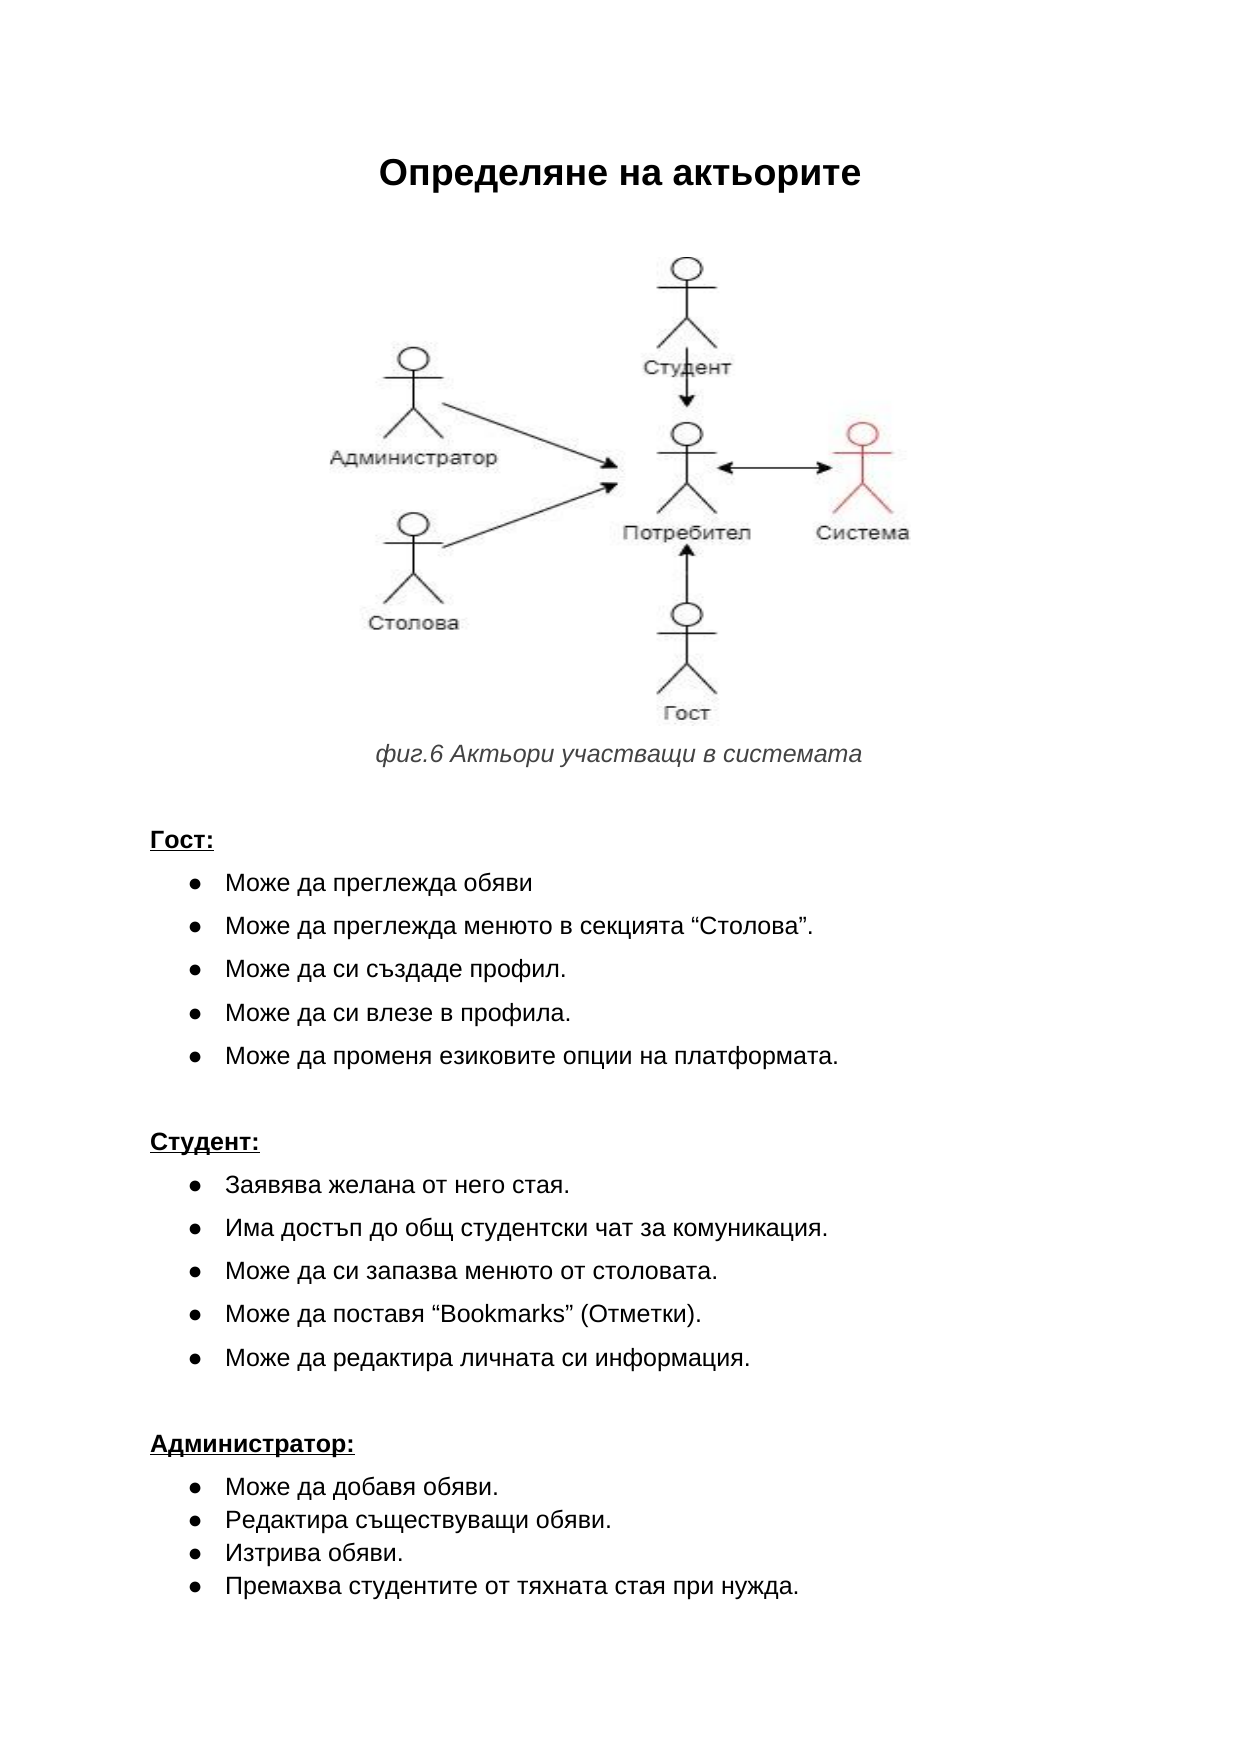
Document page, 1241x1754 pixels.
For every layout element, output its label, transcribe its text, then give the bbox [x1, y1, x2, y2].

list Има достъп до общ студентски чат за комуникация. [187, 1213, 1090, 1242]
list Може да променя езиковите опции на платформата. [187, 1041, 1090, 1069]
text Студент: [150, 1127, 1090, 1156]
list Заявява желана от него стая. [187, 1170, 1090, 1199]
list Може да поставя “Bookmarks” (Отметки). [187, 1299, 1090, 1328]
text Гост: [150, 825, 1090, 854]
list Може да преглежда менюто в секцията “Столова”. [187, 911, 1090, 940]
list Може да си запазва менюто от столовата. [187, 1256, 1090, 1285]
list Редактира съществуващи обяви. [187, 1505, 1090, 1534]
picture [329, 257, 911, 726]
text Администратор: [150, 1429, 1090, 1458]
list Може да добавя обяви. [187, 1472, 1090, 1501]
list Може да си създаде профил. [187, 954, 1090, 983]
text фиг.6 Актьори участващи в системата [150, 739, 1090, 768]
list Може да редактира личната си информация. [187, 1343, 1090, 1371]
list Премахва студентите от тяхната стая при нужда. [187, 1571, 1090, 1600]
text Определяне на актьорите [150, 150, 1090, 193]
list Изтрива обяви. [187, 1538, 1090, 1567]
list Може да преглежда обяви [187, 868, 1090, 897]
list Може да си влезе в профила. [187, 998, 1090, 1026]
